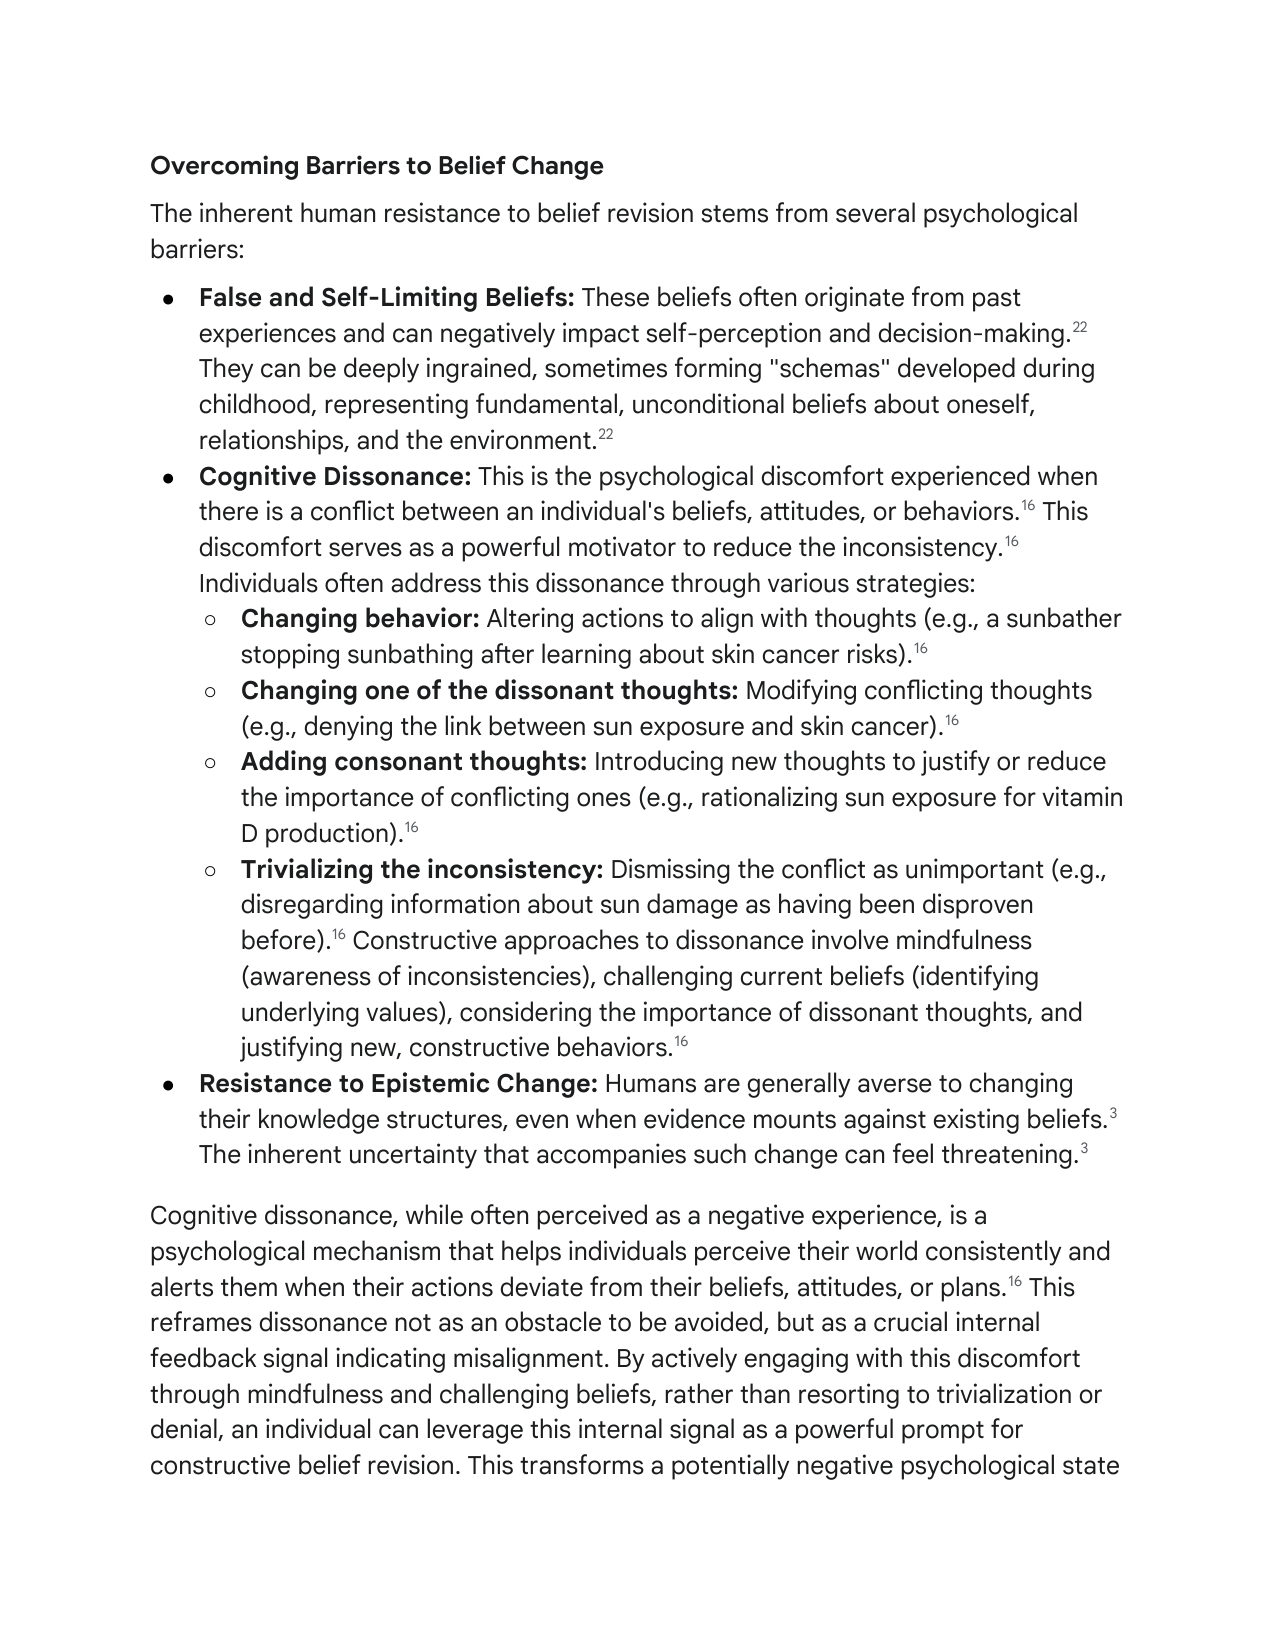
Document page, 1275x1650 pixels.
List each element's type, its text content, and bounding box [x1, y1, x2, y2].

list Resistance to Epistemic Change: Humans are generally averse to changing their knowledge structures, even when evidence mounts against existing beliefs.3 The inherent uncertainty that accompanies such change can feel threatening.3 [161, 1068, 1125, 1171]
list Changing one of the dissonant thoughts: Modifying conflicting thoughts (e.g., denying the link between sun exposure and skin cancer).16 [203, 675, 1125, 742]
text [150, 1200, 1125, 1482]
text The inherent human resistance to belief revision stems from several psychological barriers: [150, 198, 1125, 265]
list Changing behavior: Altering actions to align with thoughts (e.g., a sunbather stopping sunbathing after learning about skin cancer risks).16 [203, 604, 1125, 671]
list Cognitive Dissonance: This is the psychological discomfort experienced when there is a conflict between an individual's beliefs, attitudes, or behaviors.16 This discomfort serves as a powerful motivator to reduce the inconsistency.16 Individuals often address this dissonance through various strategies: [161, 461, 1125, 599]
list False and Self-Limiting Beliefs: These beliefs often originate from past experiences and can negatively impact self-perception and decision-making.22 They can be deeply ingrained, sometimes forming "schemas" developed during childhood, representing fundamental, unconditional beliefs about oneself, relationships, and the environment.22 [161, 282, 1125, 456]
subtitle Overcoming Barriers to Belief Change [150, 150, 1125, 181]
list Trivializing the inconsistency: Dismissing the conflict as unimportant (e.g., disregarding information about sun damage as having been disproven before).16 Constructive approaches to dissonance involve mindfulness (awareness of inconsistencies), challenging current beliefs (identifying underlying values), considering the importance of dissonant thoughts, and justifying new, constructive behaviors.16 [203, 854, 1125, 1064]
list Adding consonant thoughts: Introducing new thoughts to justify or reduce the importance of conflicting ones (e.g., rationalizing sun exposure for vitamin D production).16 [203, 747, 1125, 849]
